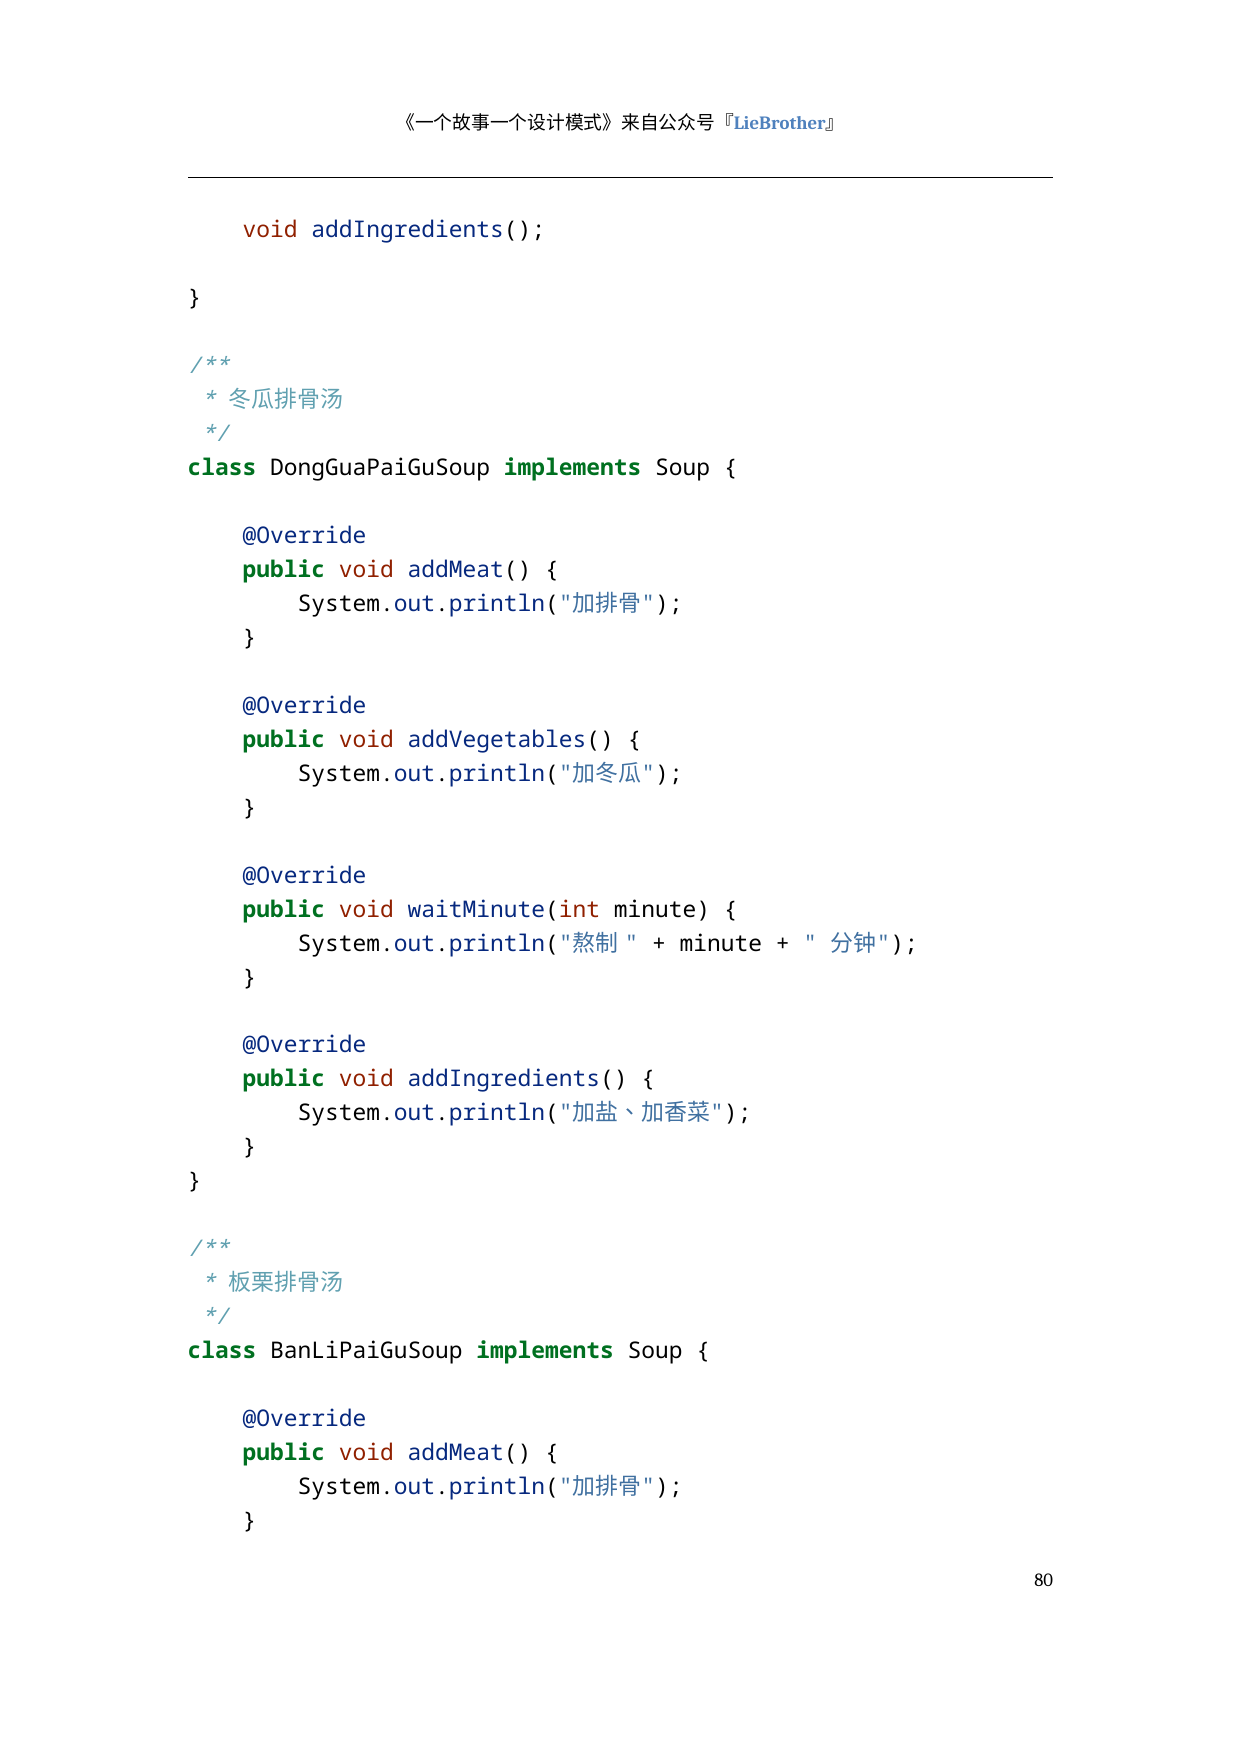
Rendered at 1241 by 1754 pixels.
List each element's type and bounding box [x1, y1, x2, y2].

text [187, 212, 1053, 1536]
